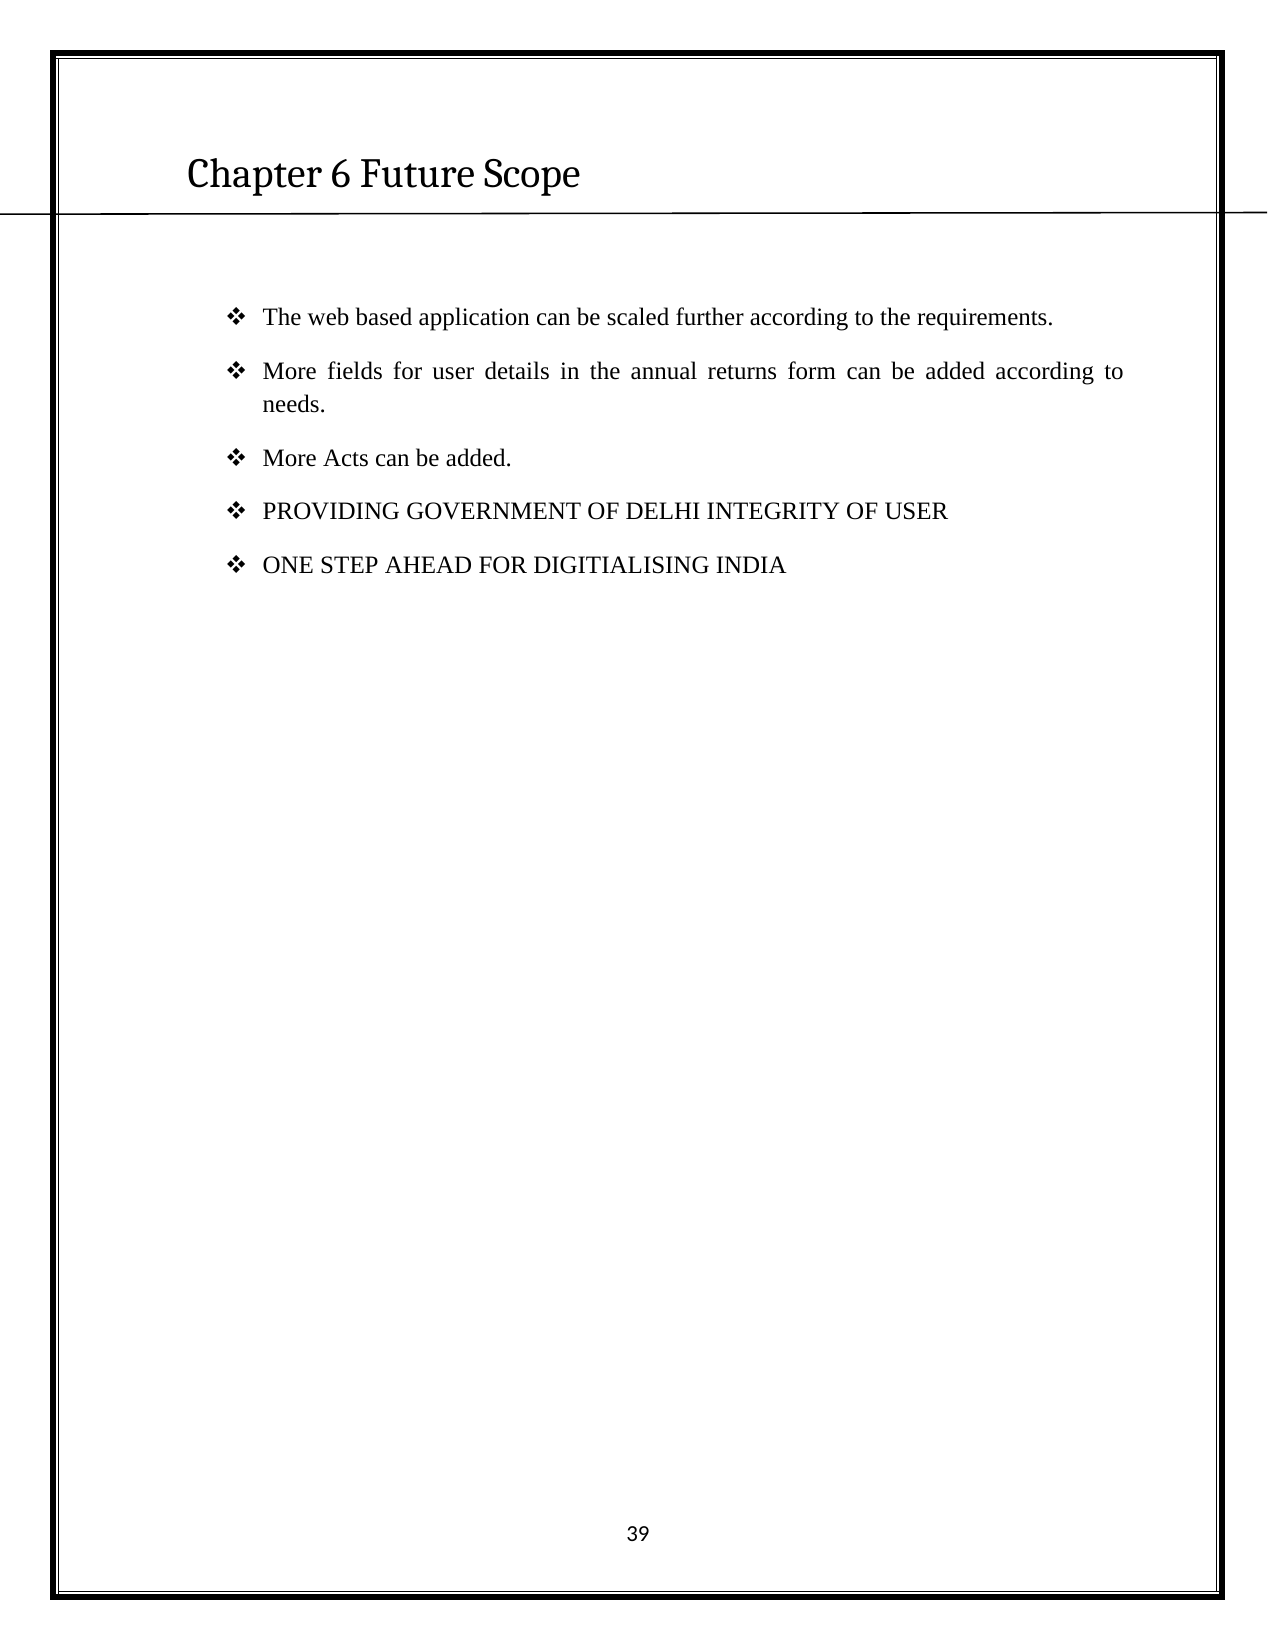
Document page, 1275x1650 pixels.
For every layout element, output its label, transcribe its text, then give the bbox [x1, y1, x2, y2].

title PROVIDING GOVERNMENT OF DELHI INTEGRITY OF USER [225, 496, 1125, 525]
title ONE STEP AHEAD FOR DIGITIALISING INDIA [225, 550, 1125, 579]
title Chapter 6 Future Scope [187, 150, 1125, 198]
title The web based application can be scaled further according to the requirements. [225, 302, 1125, 331]
title More fields for user details in the annual returns form can be added according to needs. [225, 356, 1125, 417]
title More Acts can be added. [225, 443, 1125, 471]
